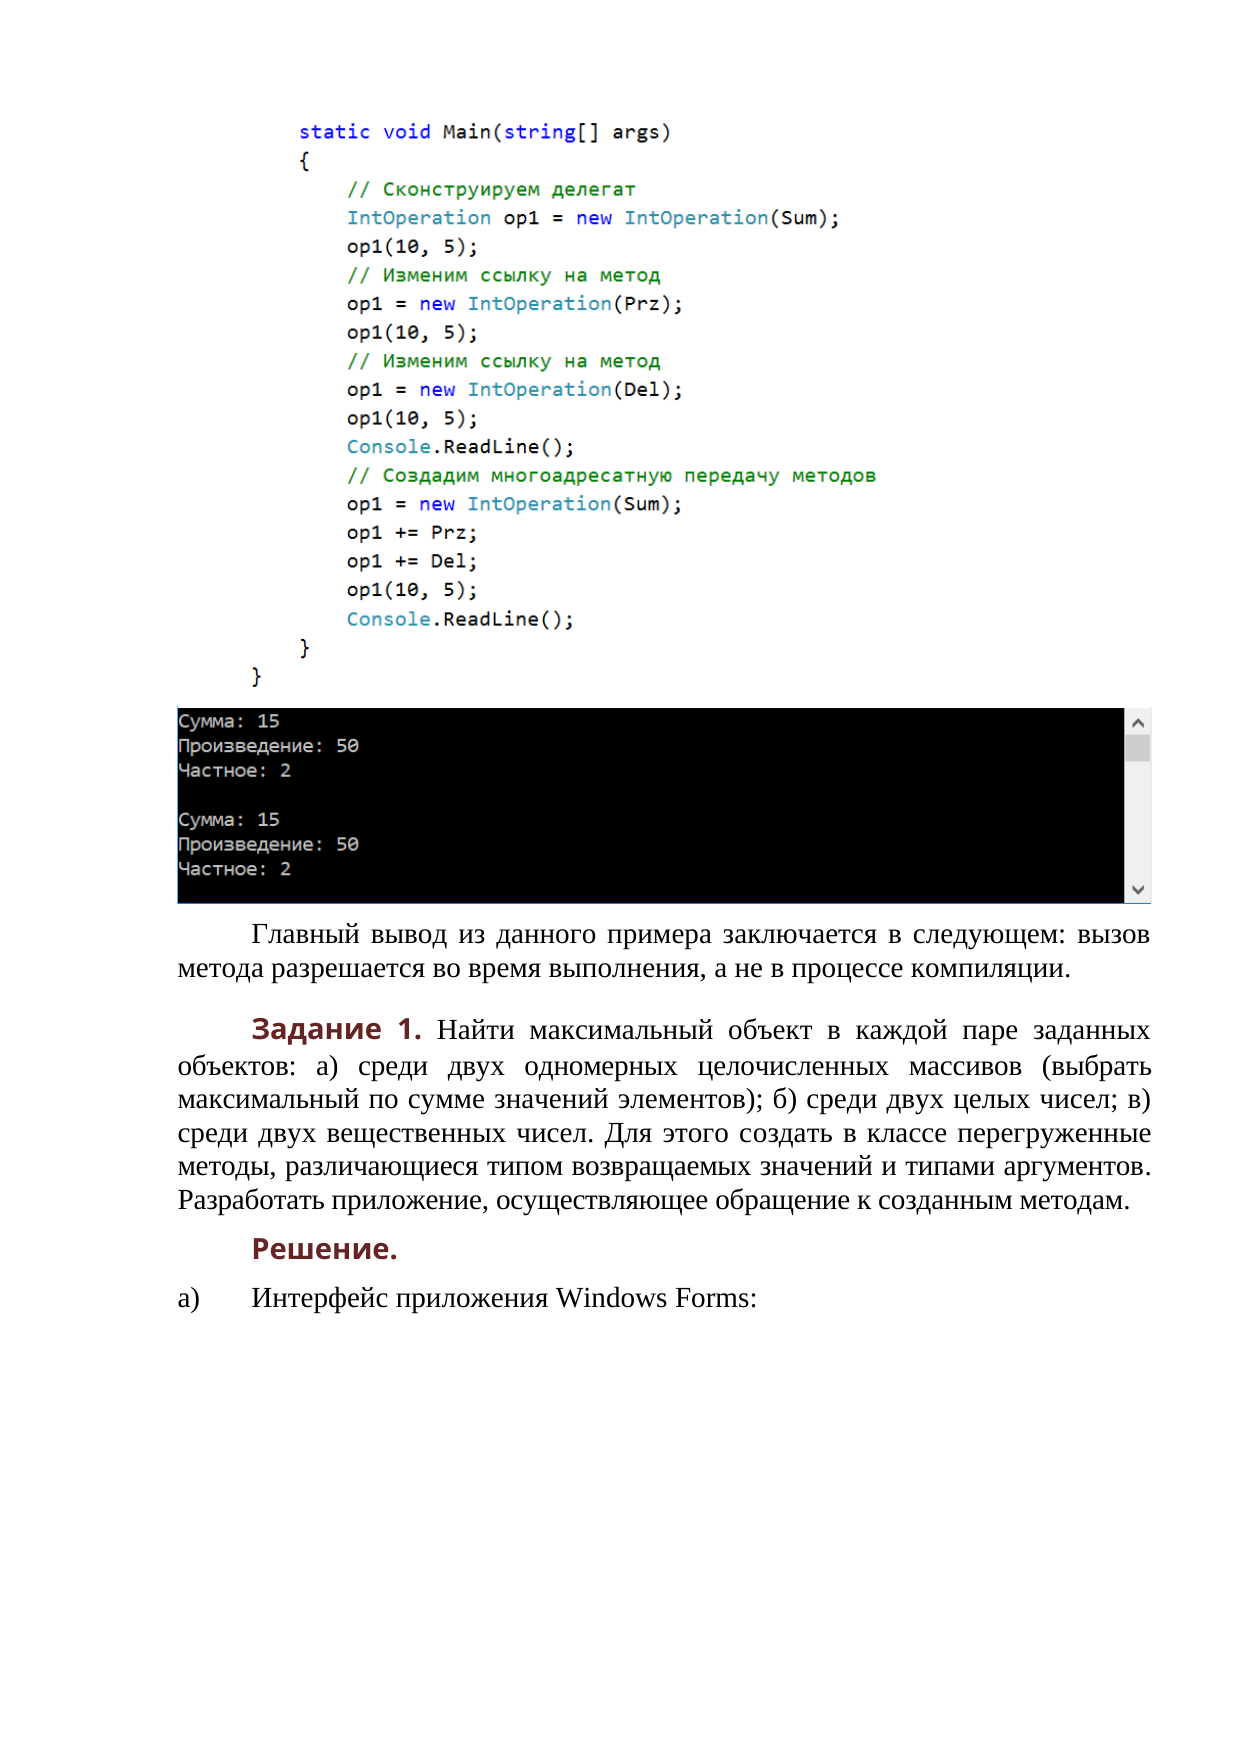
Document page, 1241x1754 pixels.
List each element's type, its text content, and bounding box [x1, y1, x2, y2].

text а) Интерфейс приложения Windows Forms: [177, 1280, 1152, 1314]
text Задание 1. Найти максимальный объект в каждой паре заданных объектов: а) среди двух одномерных целочисленных массивов (выбрать максимальный по сумме значений элементов); б) среди двух целых чисел; в) среди двух вещественных чисел. Для этого создать в классе перегруженные методы, различающиеся типом возвращаемых значений и типами аргументов. Разработать приложение, осуществляющее обращение к созданным методам. [177, 1008, 1152, 1216]
picture [251, 118, 888, 694]
text Главный вывод из данного примера заключается в следующем: вызов метода разрешается во время выполнения, а не в процессе компиляции. [177, 916, 1152, 983]
text Решение. [177, 1228, 1152, 1268]
picture [177, 706, 1152, 904]
